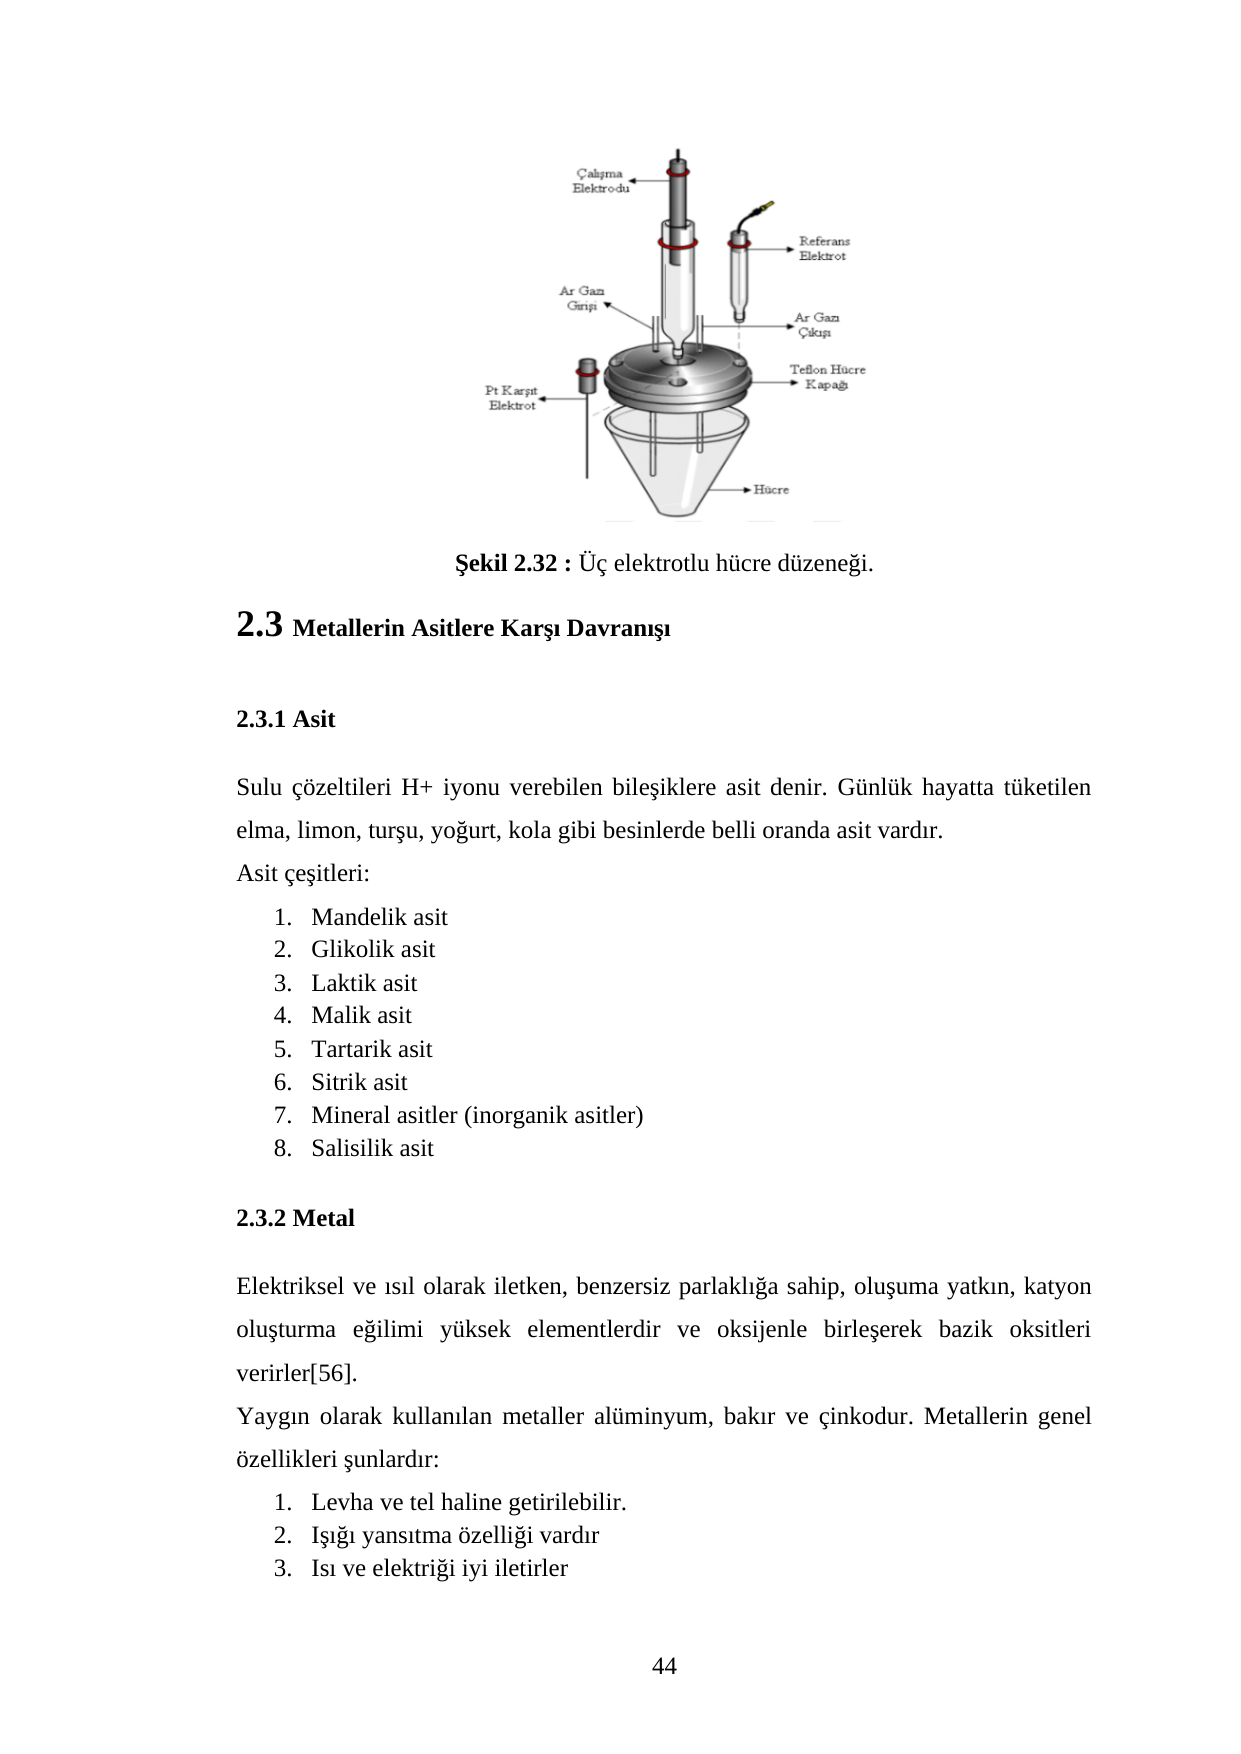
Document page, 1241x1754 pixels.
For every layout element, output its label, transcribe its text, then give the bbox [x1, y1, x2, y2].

subtitle Metal [236, 1203, 1092, 1232]
text Yaygın olarak kullanılan metaller alüminyum, bakır ve çinkodur. Metallerin genel özellikleri şunlardır: [236, 1401, 1092, 1473]
text Şekil 2.32 : Üç elektrotlu hücre düzeneği. [236, 548, 1092, 577]
list Tartarik asit [274, 1034, 1092, 1062]
list Sitrik asit [274, 1067, 1092, 1095]
text Sulu çözeltileri H+ iyonu verebilen bileşiklere asit denir. Günlük hayatta tüketilen elma, limon, turşu, yoğurt, kola gibi besinlerde belli oranda asit vardır. [236, 772, 1092, 844]
list Isı ve elektriği iyi iletirler [274, 1553, 1092, 1582]
list Mandelik asit [274, 902, 1092, 930]
text Elektriksel ve ısıl olarak iletken, benzersiz parlaklığa sahip, oluşuma yatkın, katyon oluşturma eğilimi yüksek elementlerdir ve oksijenle birleşerek bazik oksitleri verirler[56]. [236, 1271, 1092, 1386]
subtitle Metallerin Asitlere Karşı Davranışı [236, 602, 1092, 645]
list Salisilik asit [274, 1133, 1092, 1161]
subtitle Asit [236, 704, 1092, 733]
list Glikolik asit [274, 934, 1092, 963]
picture [456, 147, 873, 522]
text Asit çeşitleri: [236, 858, 1092, 887]
list Malik asit [274, 1001, 1092, 1029]
list Mineral asitler (inorganik asitler) [274, 1100, 1092, 1128]
list Laktik asit [274, 968, 1092, 996]
list Işığı yansıtma özelliği vardır [274, 1520, 1092, 1549]
list Levha ve tel haline getirilebilir. [274, 1487, 1092, 1516]
